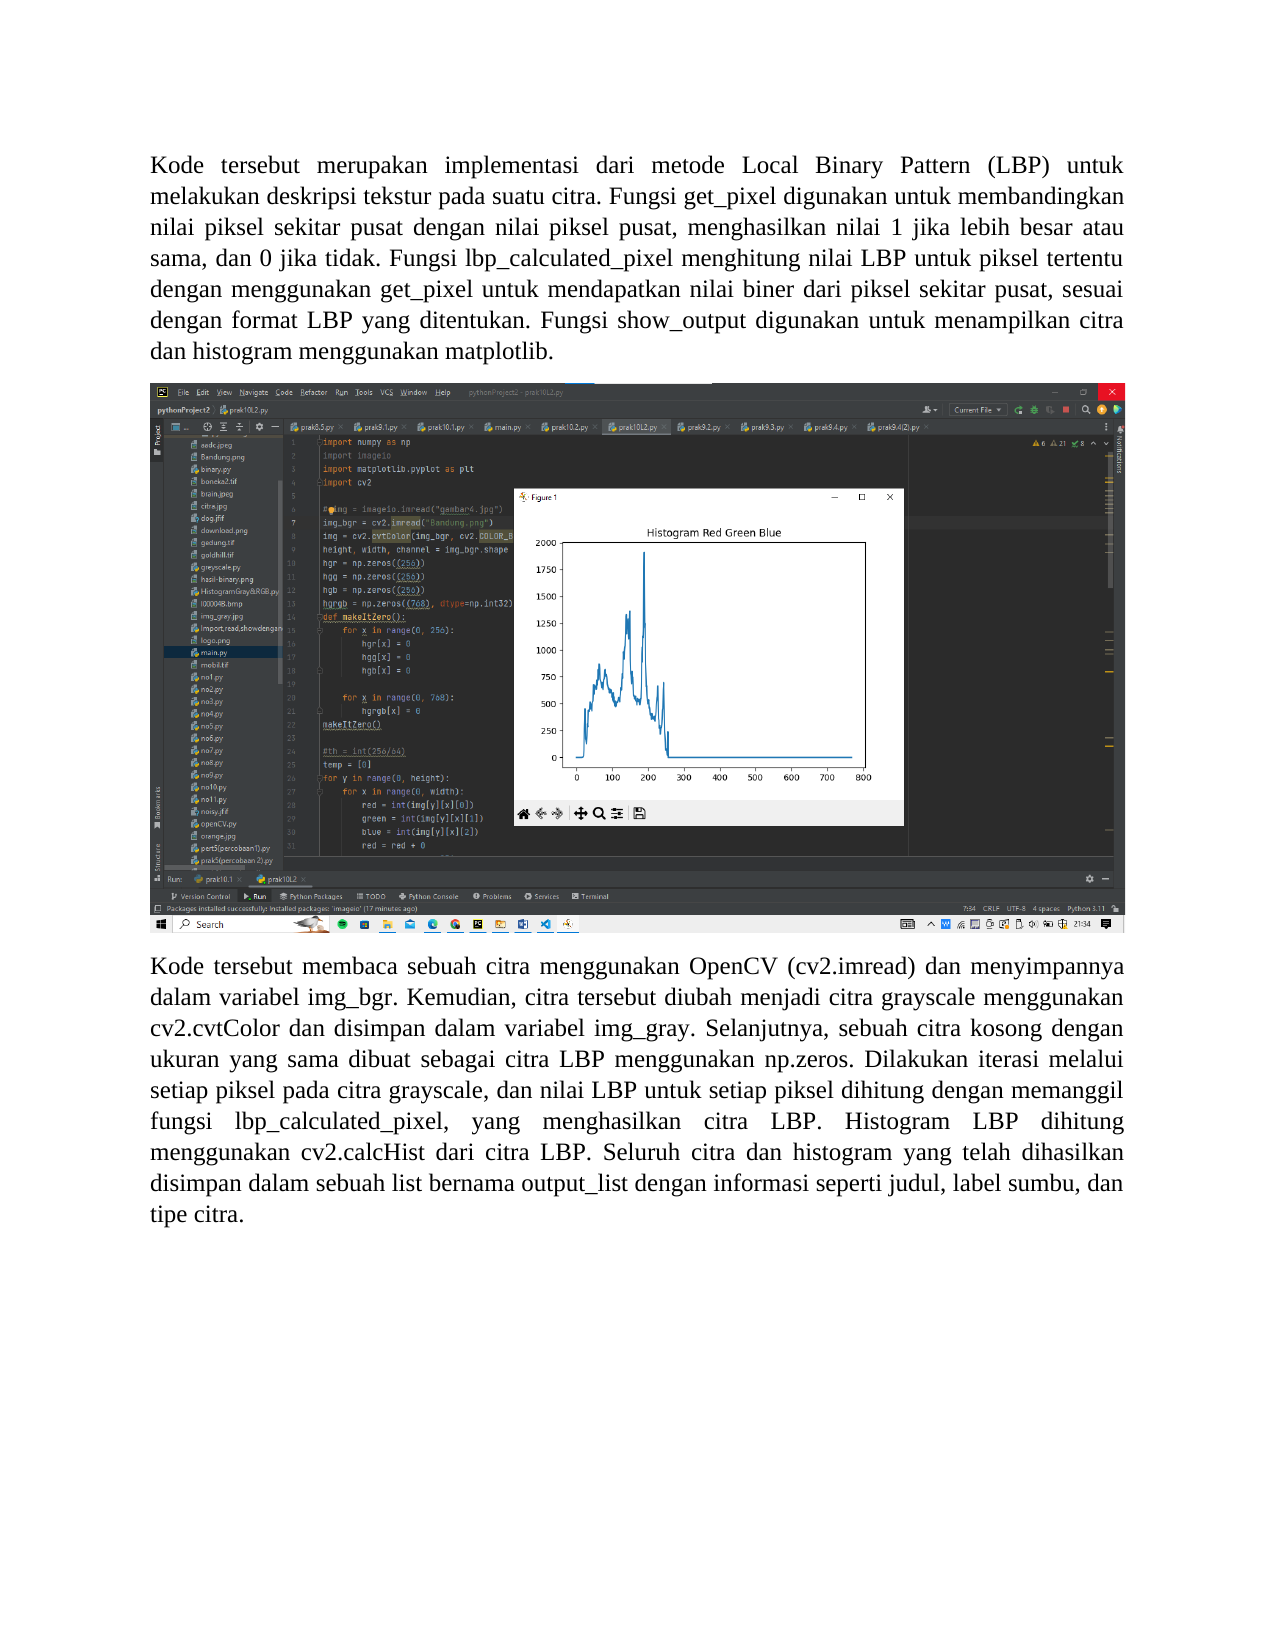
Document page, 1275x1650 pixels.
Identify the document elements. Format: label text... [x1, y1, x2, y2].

text Kode tersebut membaca sebuah citra menggunakan OpenCV (cv2.imread) dan menyimpannya dalam variabel img_bgr. Kemudian, citra tersebut diubah menjadi citra grayscale menggunakan cv2.cvtColor dan disimpan dalam variabel img_gray. Selanjutnya, sebuah citra kosong dengan ukuran yang sama dibuat sebagai citra LBP menggunakan np.zeros. Dilakukan iterasi melalui setiap piksel pada citra grayscale, dan nilai LBP untuk setiap piksel dihitung dengan memanggil fungsi lbp_calculated_pixel, yang menghasilkan citra LBP. Histogram LBP dihitung menggunakan cv2.calcHist dari citra LBP. Seluruh citra dan histogram yang telah dihasilkan disimpan dalam sebuah list bernama output_list dengan informasi seperti judul, label sumbu, dan tipe citra. [150, 951, 1125, 1228]
text Kode tersebut merupakan implementasi dari metode Local Binary Pattern (LBP) untuk melakukan deskripsi tekstur pada suatu citra. Fungsi get_pixel digunakan untuk membandingkan nilai piksel sekitar pusat dengan nilai piksel pusat, menghasilkan nilai 1 jika lebih besar atau sama, dan 0 jika tidak. Fungsi lbp_calculated_pixel menghitung nilai LBP untuk piksel tertentu dengan menggunakan get_pixel untuk mendapatkan nilai biner dari piksel sekitar pusat, sesuai dengan format LBP yang ditentukan. Fungsi show_output digunakan untuk menampilkan citra dan histogram menggunakan matplotlib. [150, 150, 1125, 365]
picture [150, 383, 1125, 933]
